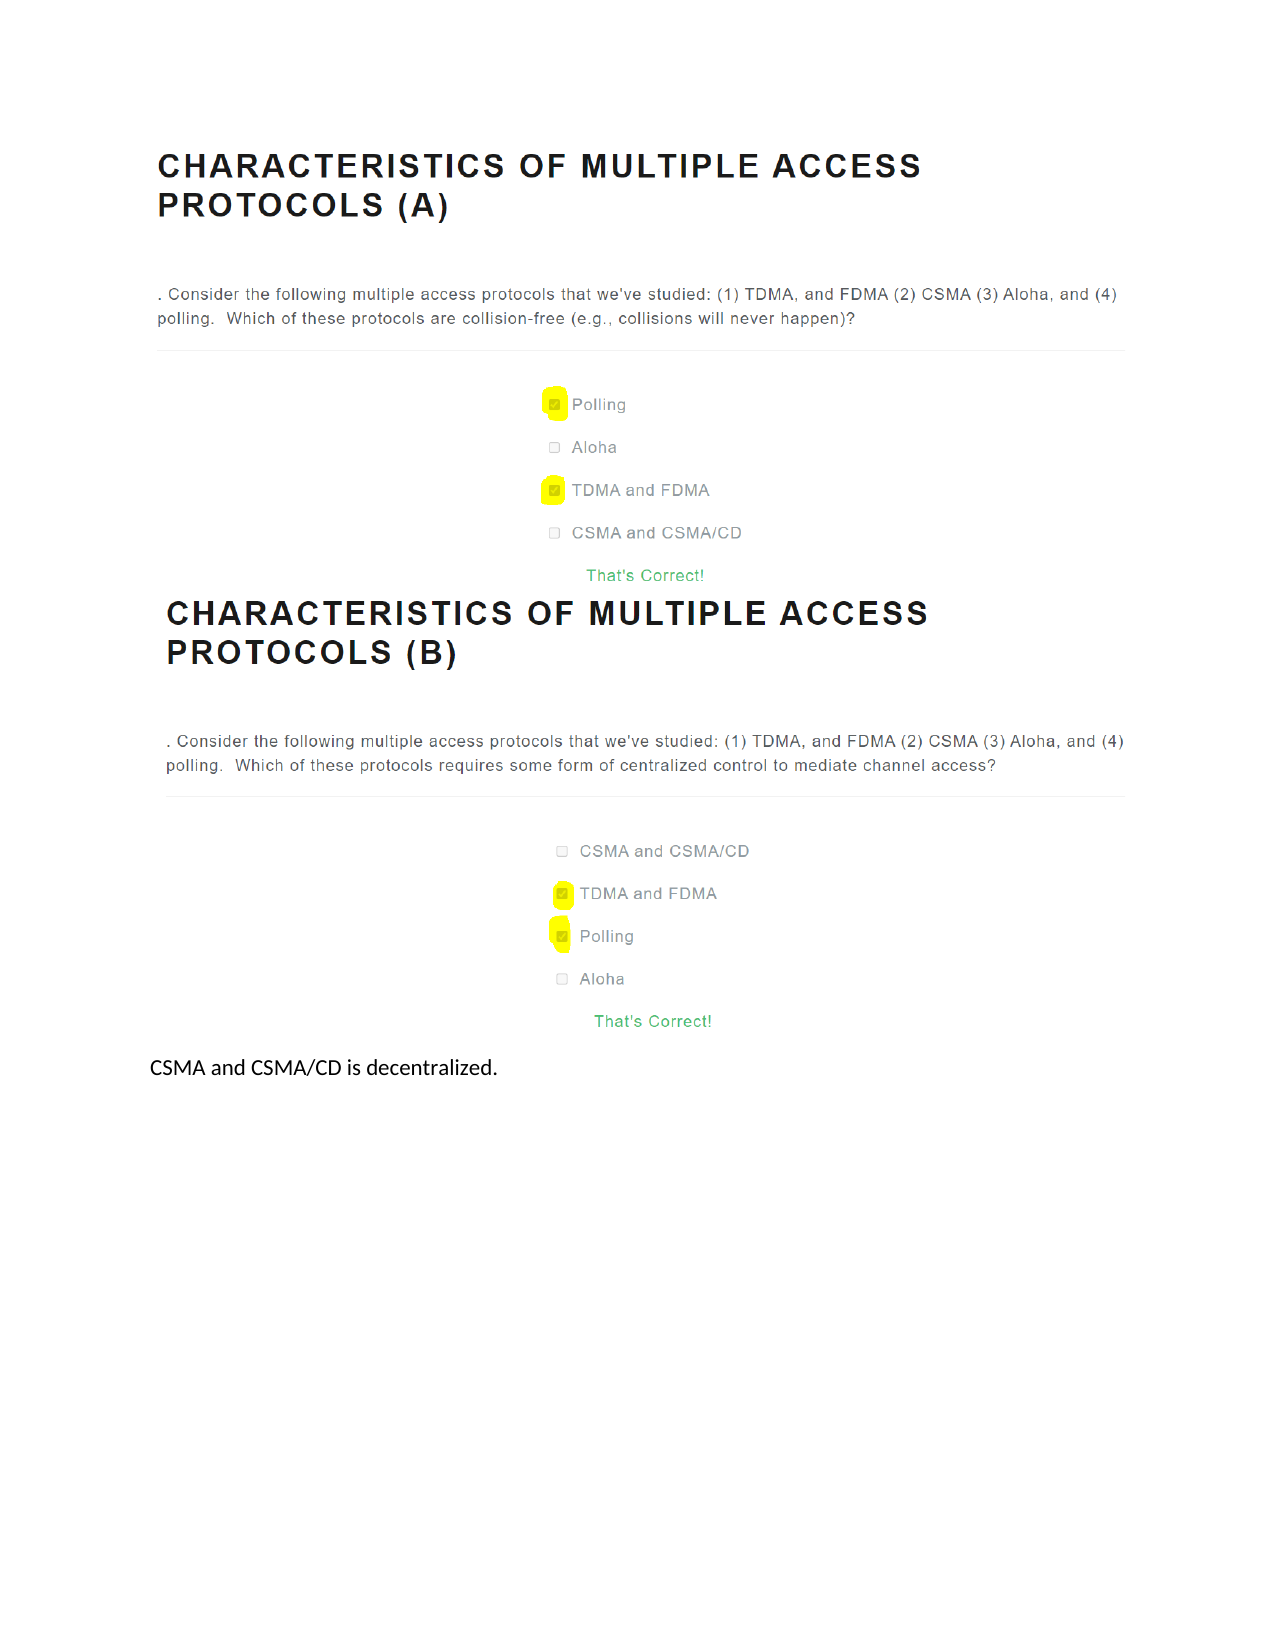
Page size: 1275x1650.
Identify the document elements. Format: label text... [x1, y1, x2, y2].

picture [150, 587, 1125, 1034]
picture [150, 150, 1125, 586]
text CSMA and CSMA/CD is decentralized. [150, 1053, 1125, 1081]
